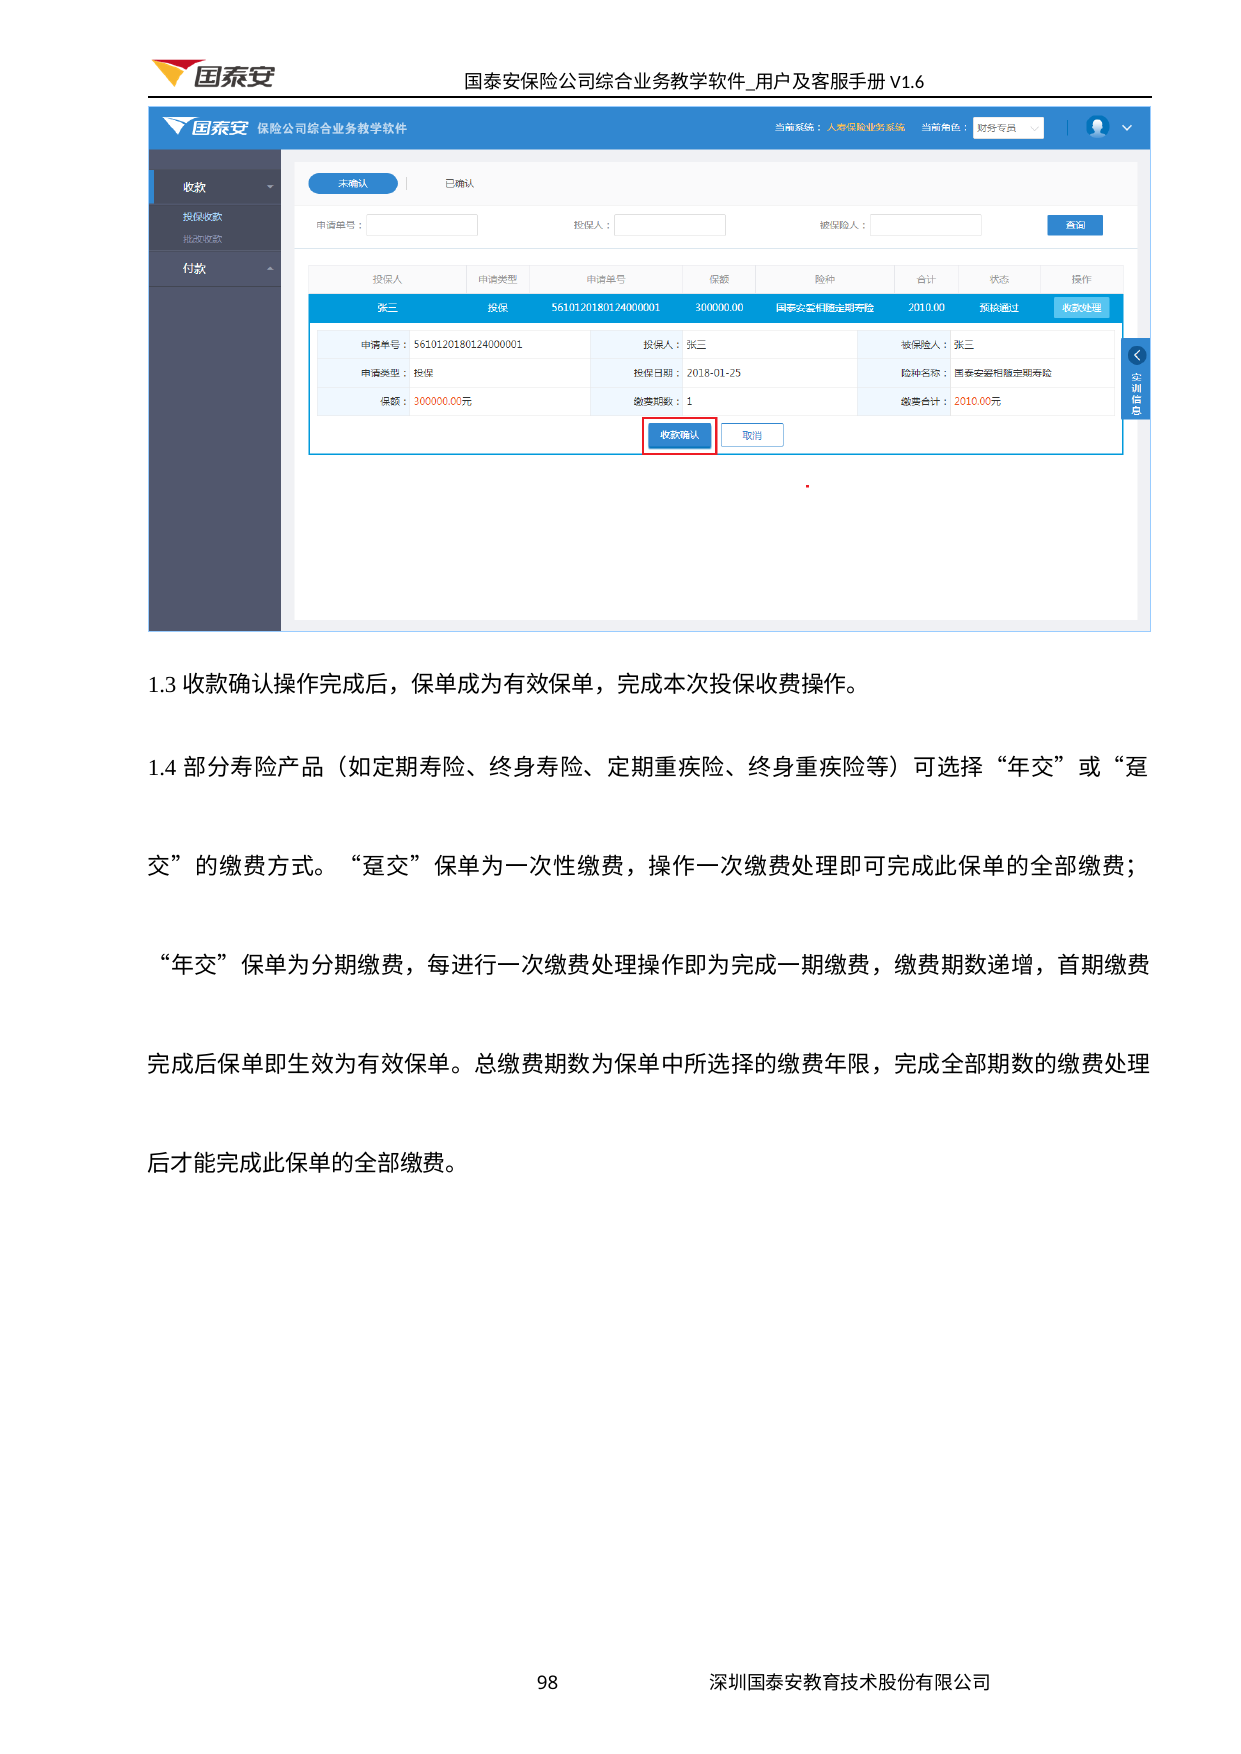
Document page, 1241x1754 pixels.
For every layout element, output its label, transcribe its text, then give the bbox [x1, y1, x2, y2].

text 1.4 部分寿险产品（如定期寿险、终身寿险、定期重疾险、终身重疾险等）可选择“年交”或“趸交”的缴费方式。“趸交”保单为一次性缴费，操作一次缴费处理即可完成此保单的全部缴费；“年交”保单为分期缴费，每进行一次缴费处理操作即为完成一期缴费，缴费期数递增，首期缴费完成后保单即生效为有效保单。总缴费期数为保单中所选择的缴费年限，完成全部期数的缴费处理后才能完成此保单的全部缴费。 [148, 732, 1152, 1194]
picture [147, 59, 278, 89]
text 1.3 收款确认操作完成后，保单成为有效保单，完成本次投保收费操作。 [148, 649, 1152, 716]
picture [149, 107, 1150, 631]
